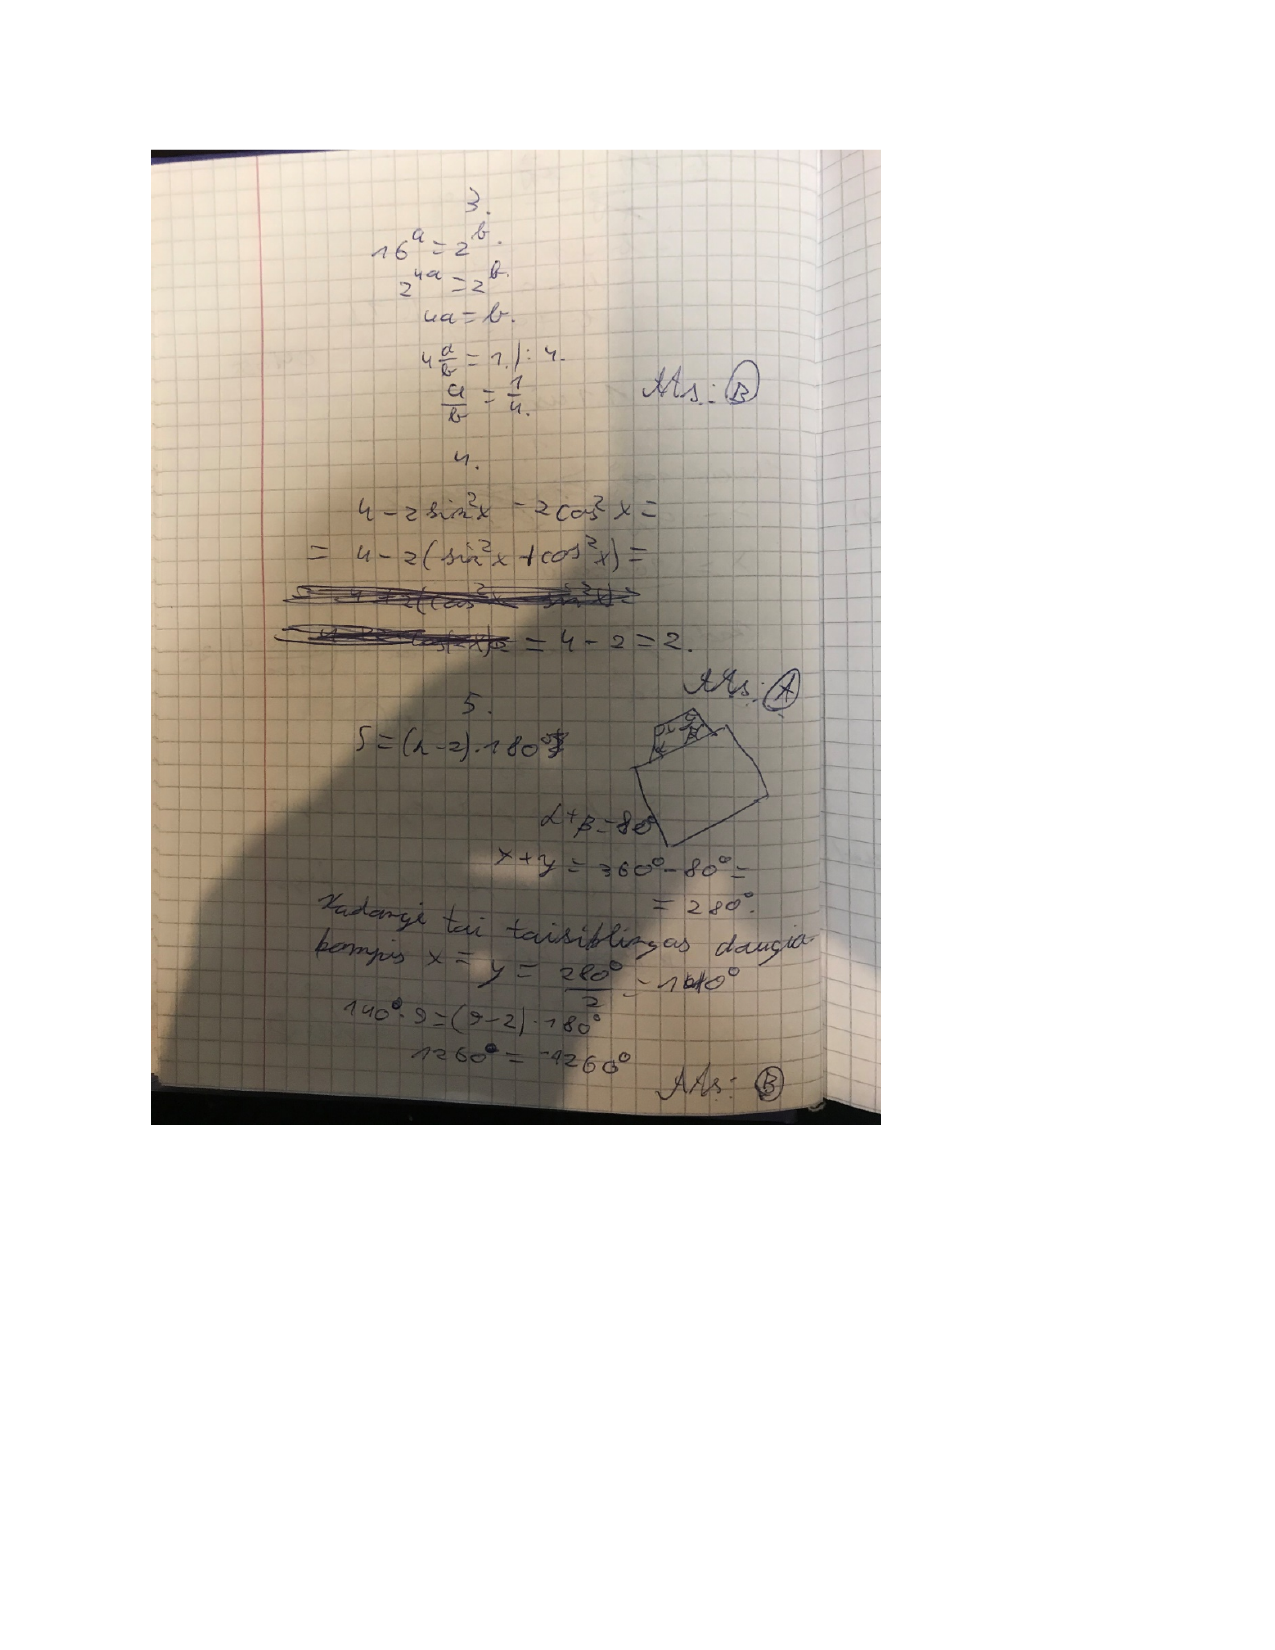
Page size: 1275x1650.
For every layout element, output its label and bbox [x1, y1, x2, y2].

picture [151, 151, 881, 1124]
